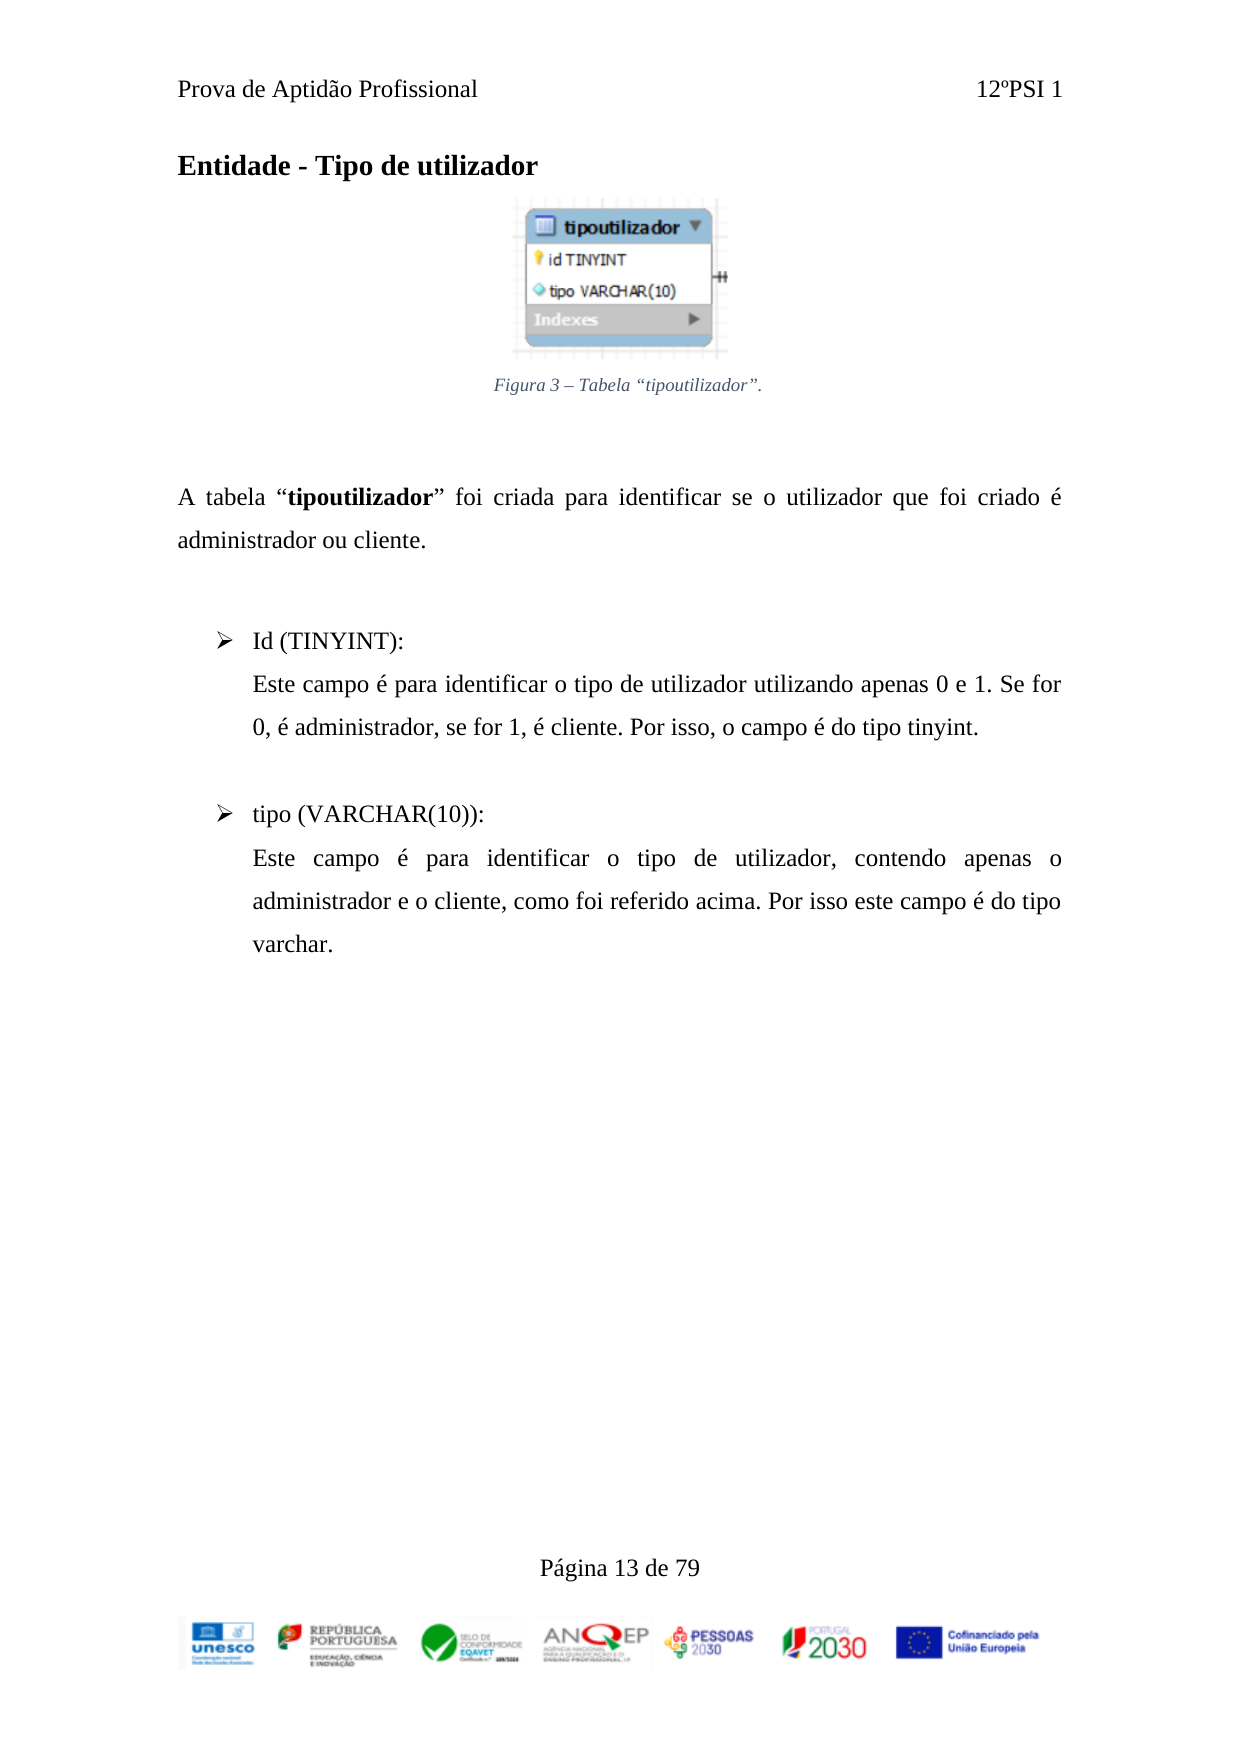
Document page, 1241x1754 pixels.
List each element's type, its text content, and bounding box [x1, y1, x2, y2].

picture [512, 198, 728, 359]
text Entidade - Tipo de utilizador [177, 148, 1063, 181]
list Este campo é para identificar o tipo de utilizador utilizando apenas 0 e 1. Se for 0, é administrador, se for 1, é cliente. Por isso, o campo é do tipo tinyint. [252, 669, 1063, 741]
list Este campo é para identificar o tipo de utilizador, contendo apenas o administrador e o cliente, como foi referido acima. Por isso este campo é do tipo varchar. [252, 843, 1063, 958]
picture [177, 1615, 1084, 1677]
list tipo (VARCHAR(10)): [215, 799, 1063, 828]
text Figura 3 – Tabela “tipoutilizador”. [195, 374, 1063, 395]
list Id (TINYINT): [215, 626, 1063, 655]
text A tabela “tipoutilizador” foi criada para identificar se o utilizador que foi criado é administrador ou cliente. [177, 482, 1063, 553]
